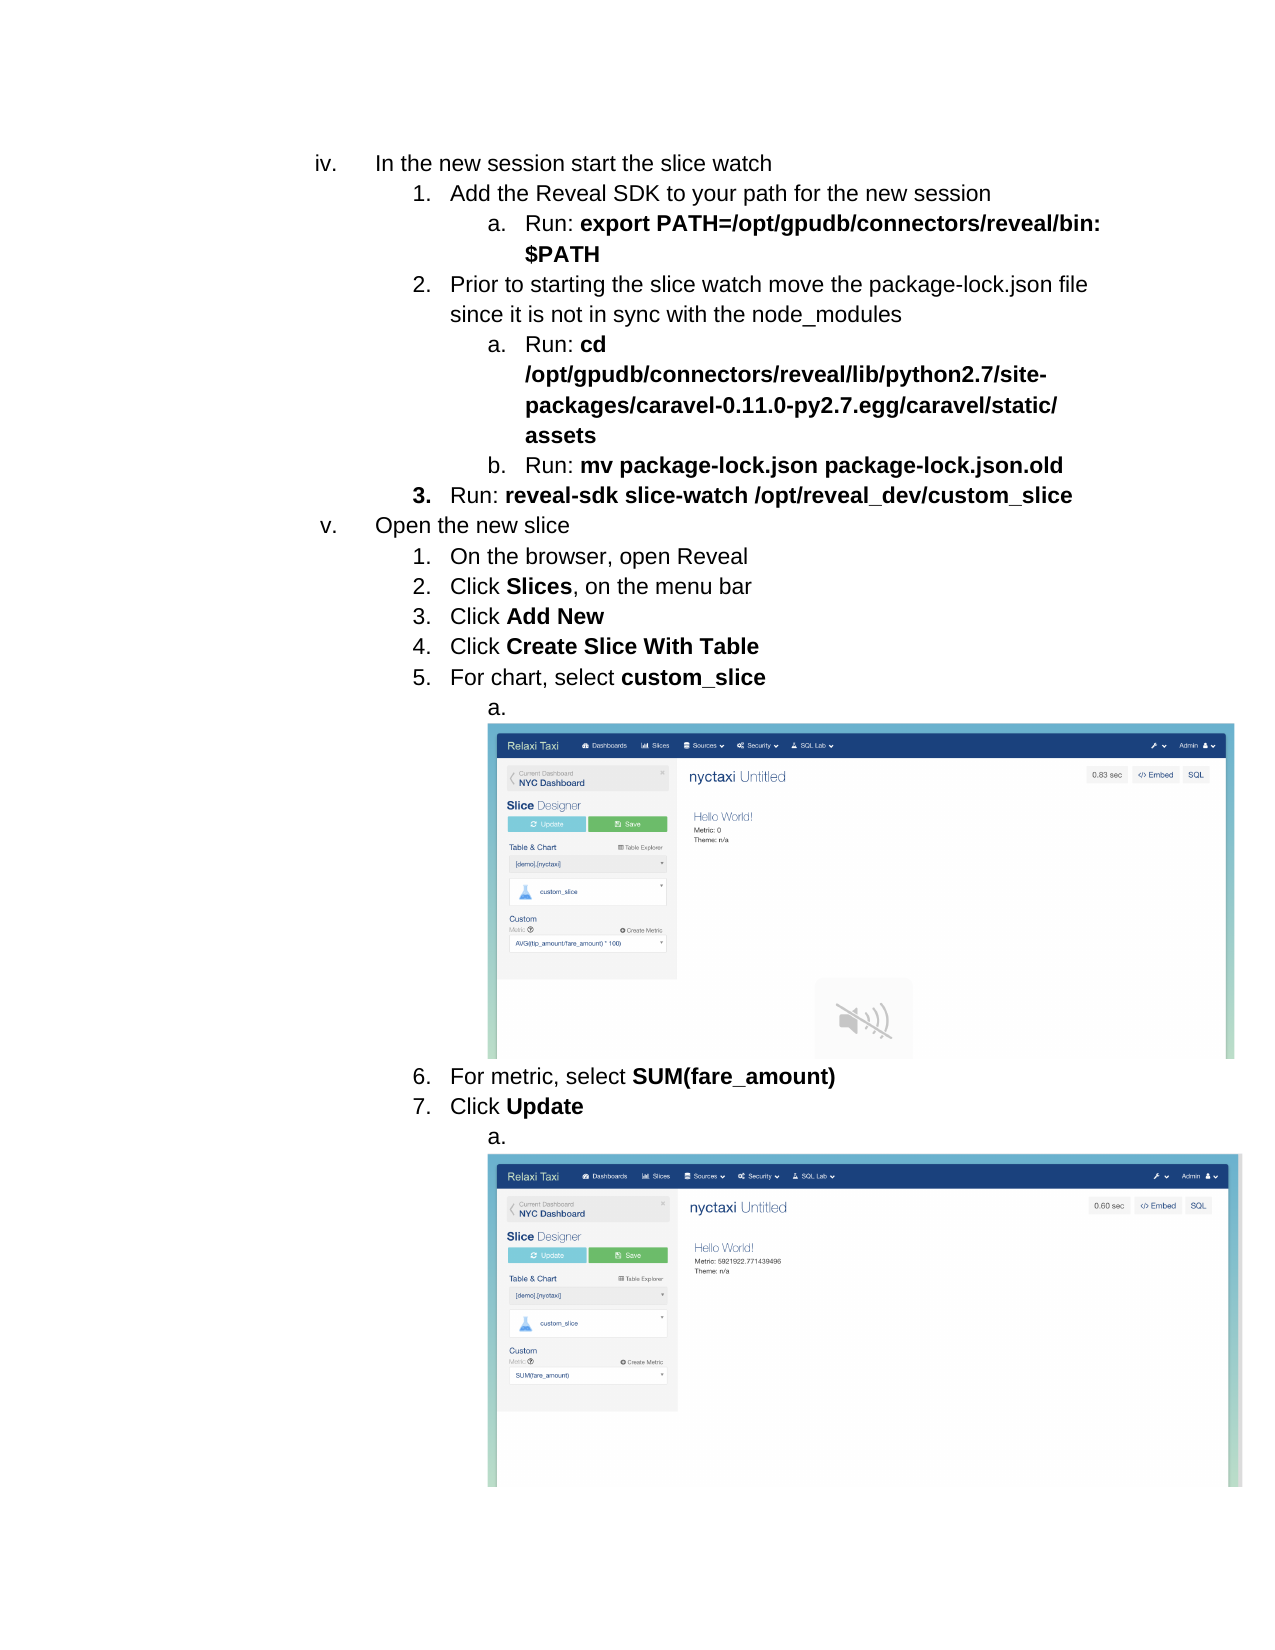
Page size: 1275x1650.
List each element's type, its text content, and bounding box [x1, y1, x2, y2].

list Run: mv package-lock.json package-lock.json.old [487, 452, 1125, 478]
picture [487, 723, 1235, 1059]
list Run: export PATH=/opt/gpudb/connectors/reveal/bin:$PATH [487, 210, 1125, 267]
list Prior to starting the slice watch move the package-lock.json file since it is not in sync with the node_modules [412, 271, 1125, 327]
list In the new session start the slice watch [337, 150, 1125, 176]
list Add the Reveal SDK to your path for the new session [412, 180, 1125, 207]
picture [487, 1153, 1243, 1487]
list Click Add New [412, 603, 1125, 629]
list For chart, select custom_slice [412, 663, 1125, 690]
list Click Update [412, 1093, 1125, 1119]
list Run: reveal-sdk slice-watch /opt/reveal_dev/custom_slice [412, 482, 1125, 509]
list Open the new slice [337, 512, 1125, 539]
list Run: cd /opt/gpudb/connectors/reveal/lib/python2.7/site-packages/caravel-0.11.0-py2.7.egg/caravel/static/assets [487, 331, 1125, 448]
list Click Create Slice With Table [412, 633, 1125, 660]
list For metric, select SUM(fare_amount) [412, 1063, 1125, 1089]
list Click Slices, on the menu bar [412, 573, 1125, 599]
list On the browser, open Reveal [412, 543, 1125, 569]
